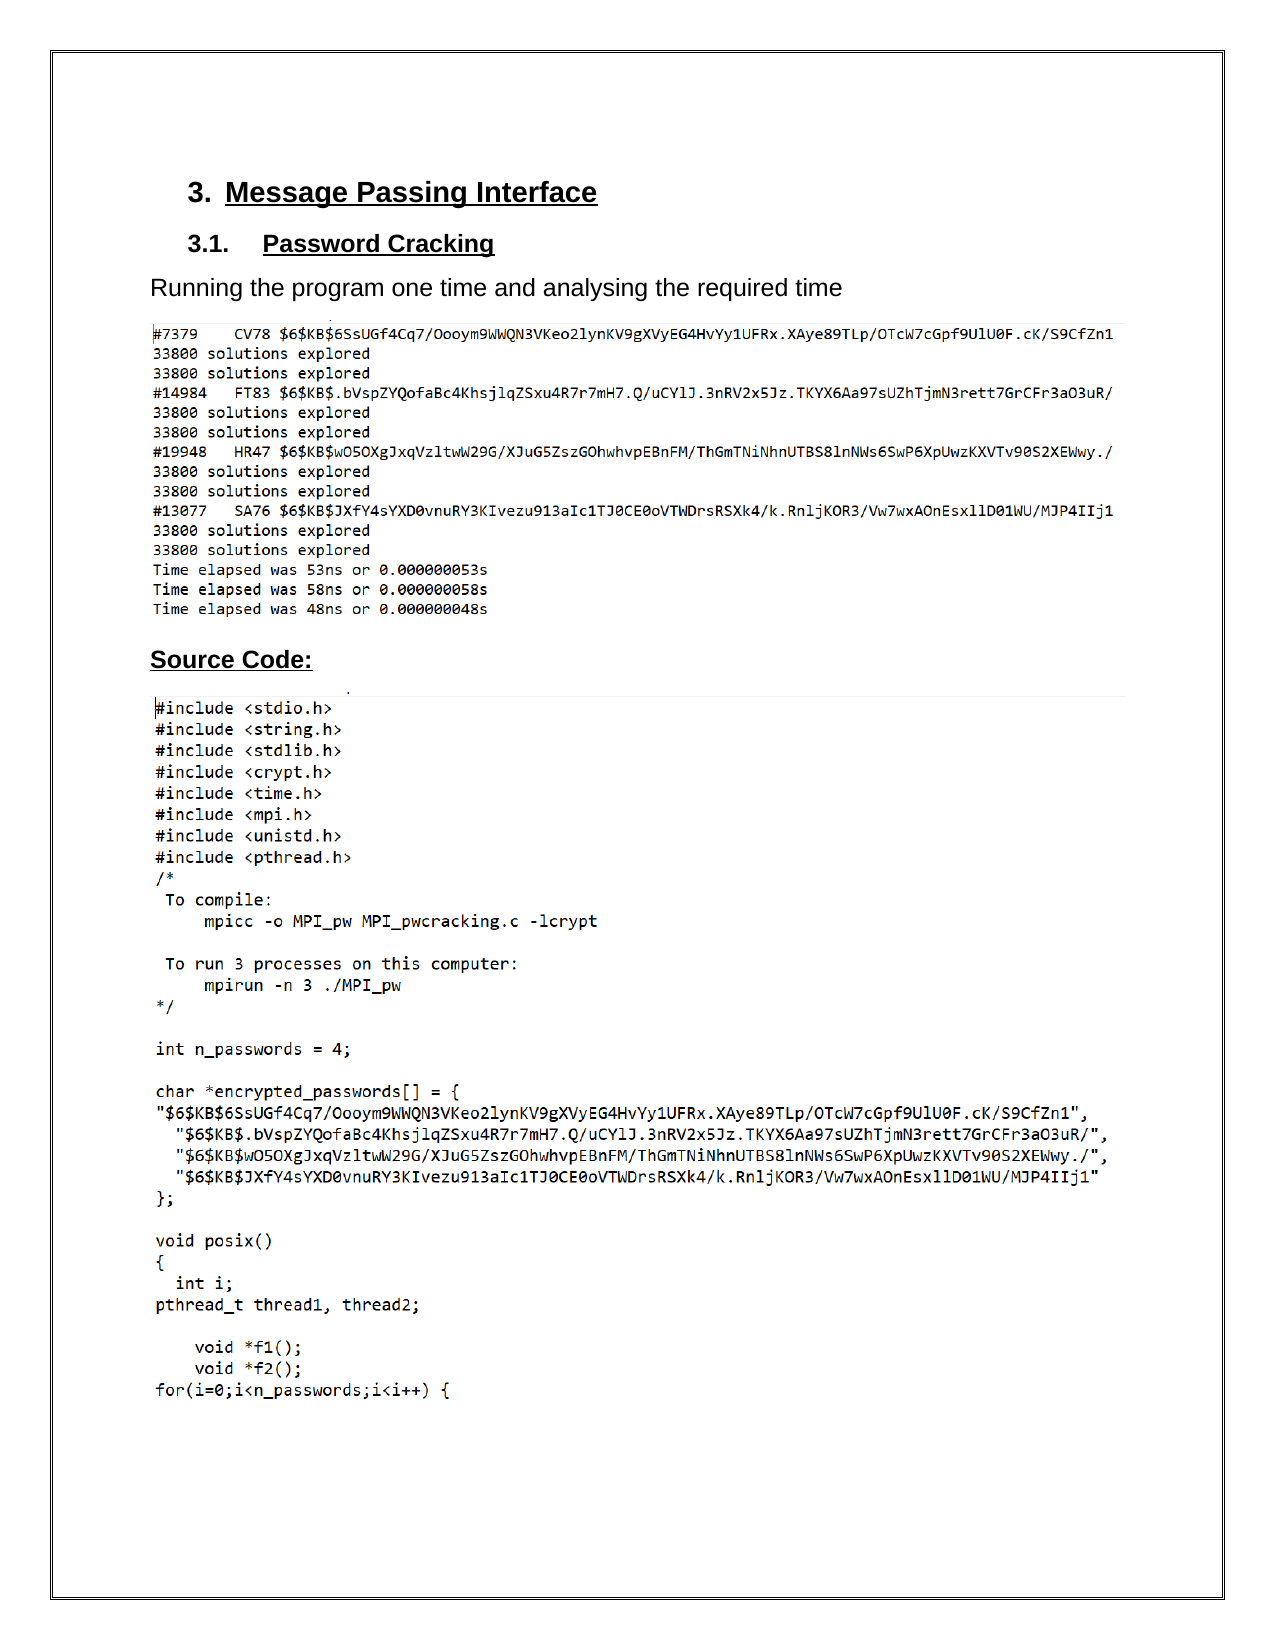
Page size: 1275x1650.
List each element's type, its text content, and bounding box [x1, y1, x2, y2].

picture [150, 692, 1125, 1410]
text Source Code: [150, 645, 1125, 673]
picture [150, 320, 1125, 626]
subtitle Message Passing Interface [187, 175, 1125, 208]
subtitle Password Cracking [187, 229, 1125, 258]
text Running the program one time and analysing the required time [150, 273, 1125, 301]
